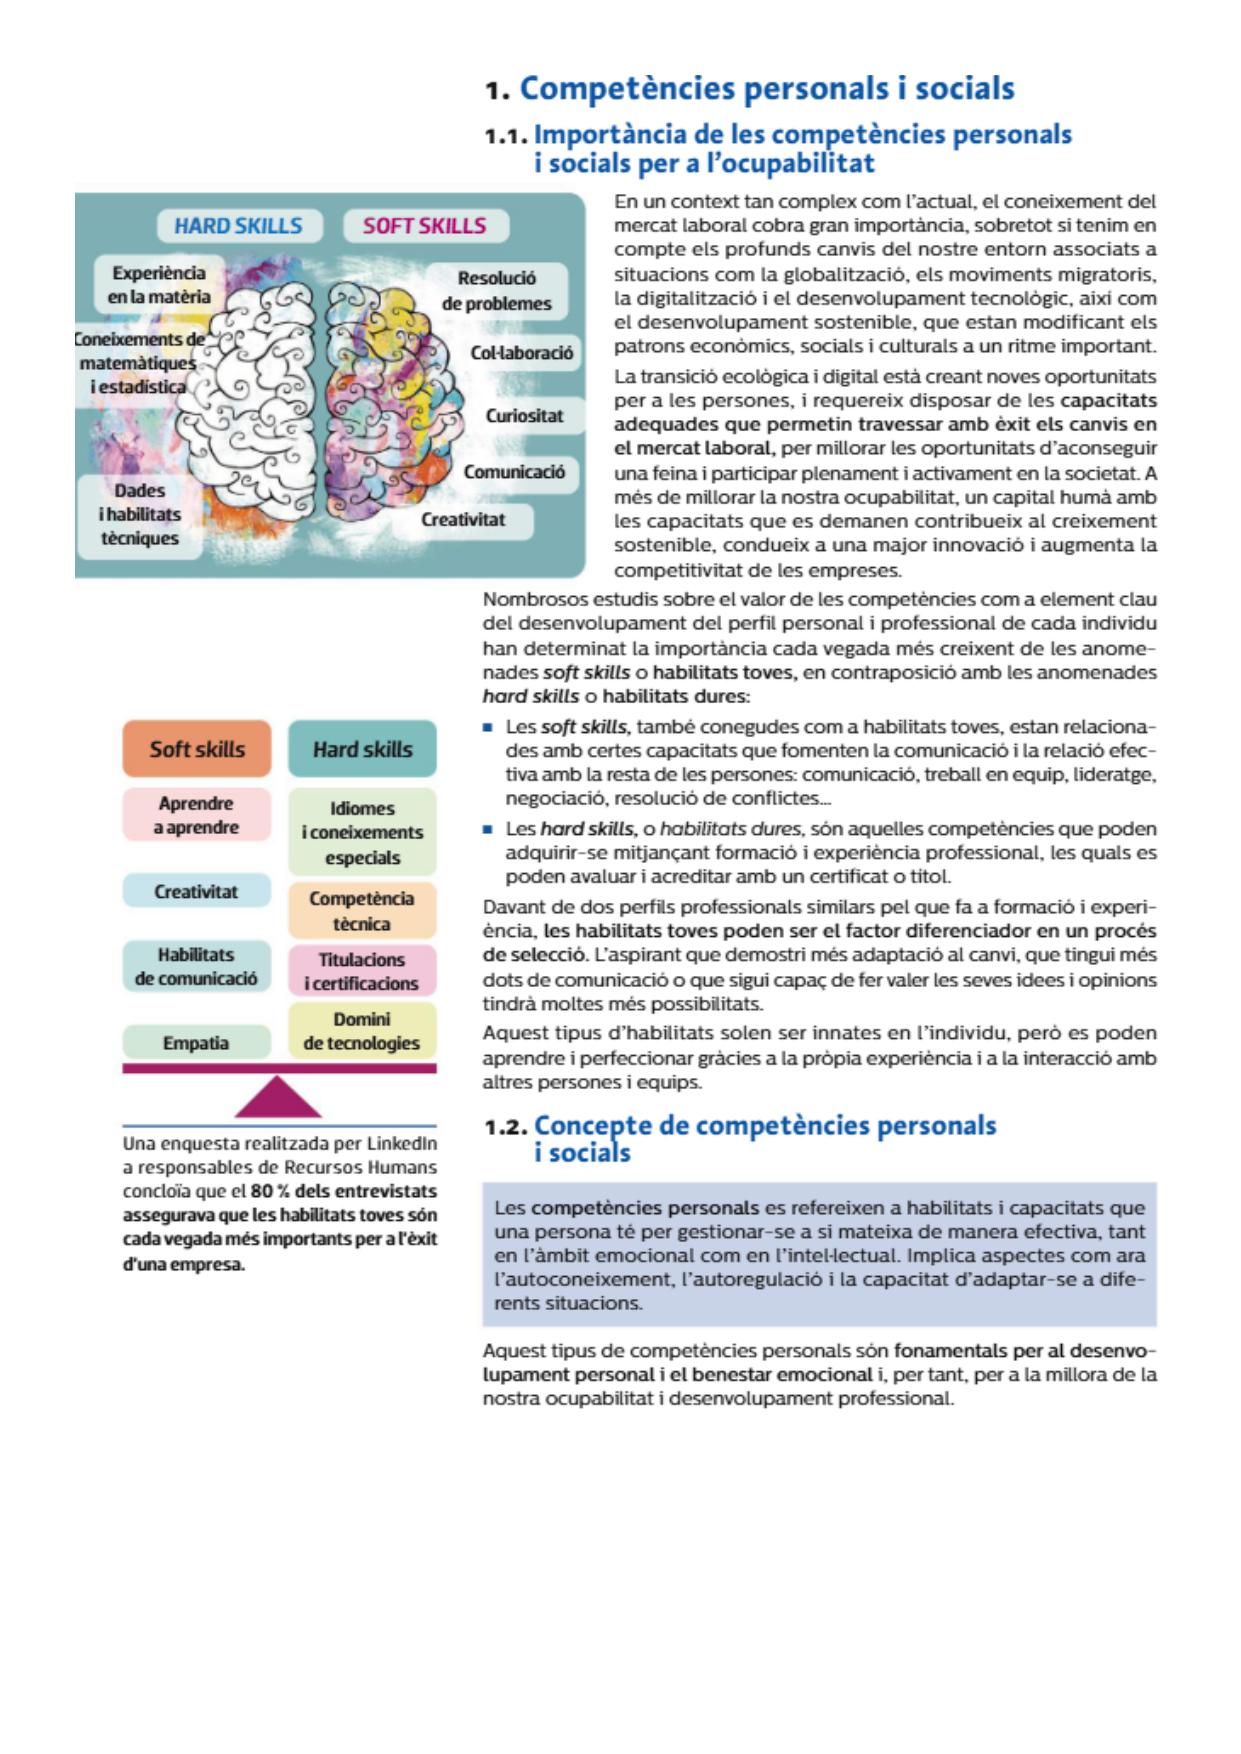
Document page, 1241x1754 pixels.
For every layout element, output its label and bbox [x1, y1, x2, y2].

picture [75, 75, 1163, 1412]
